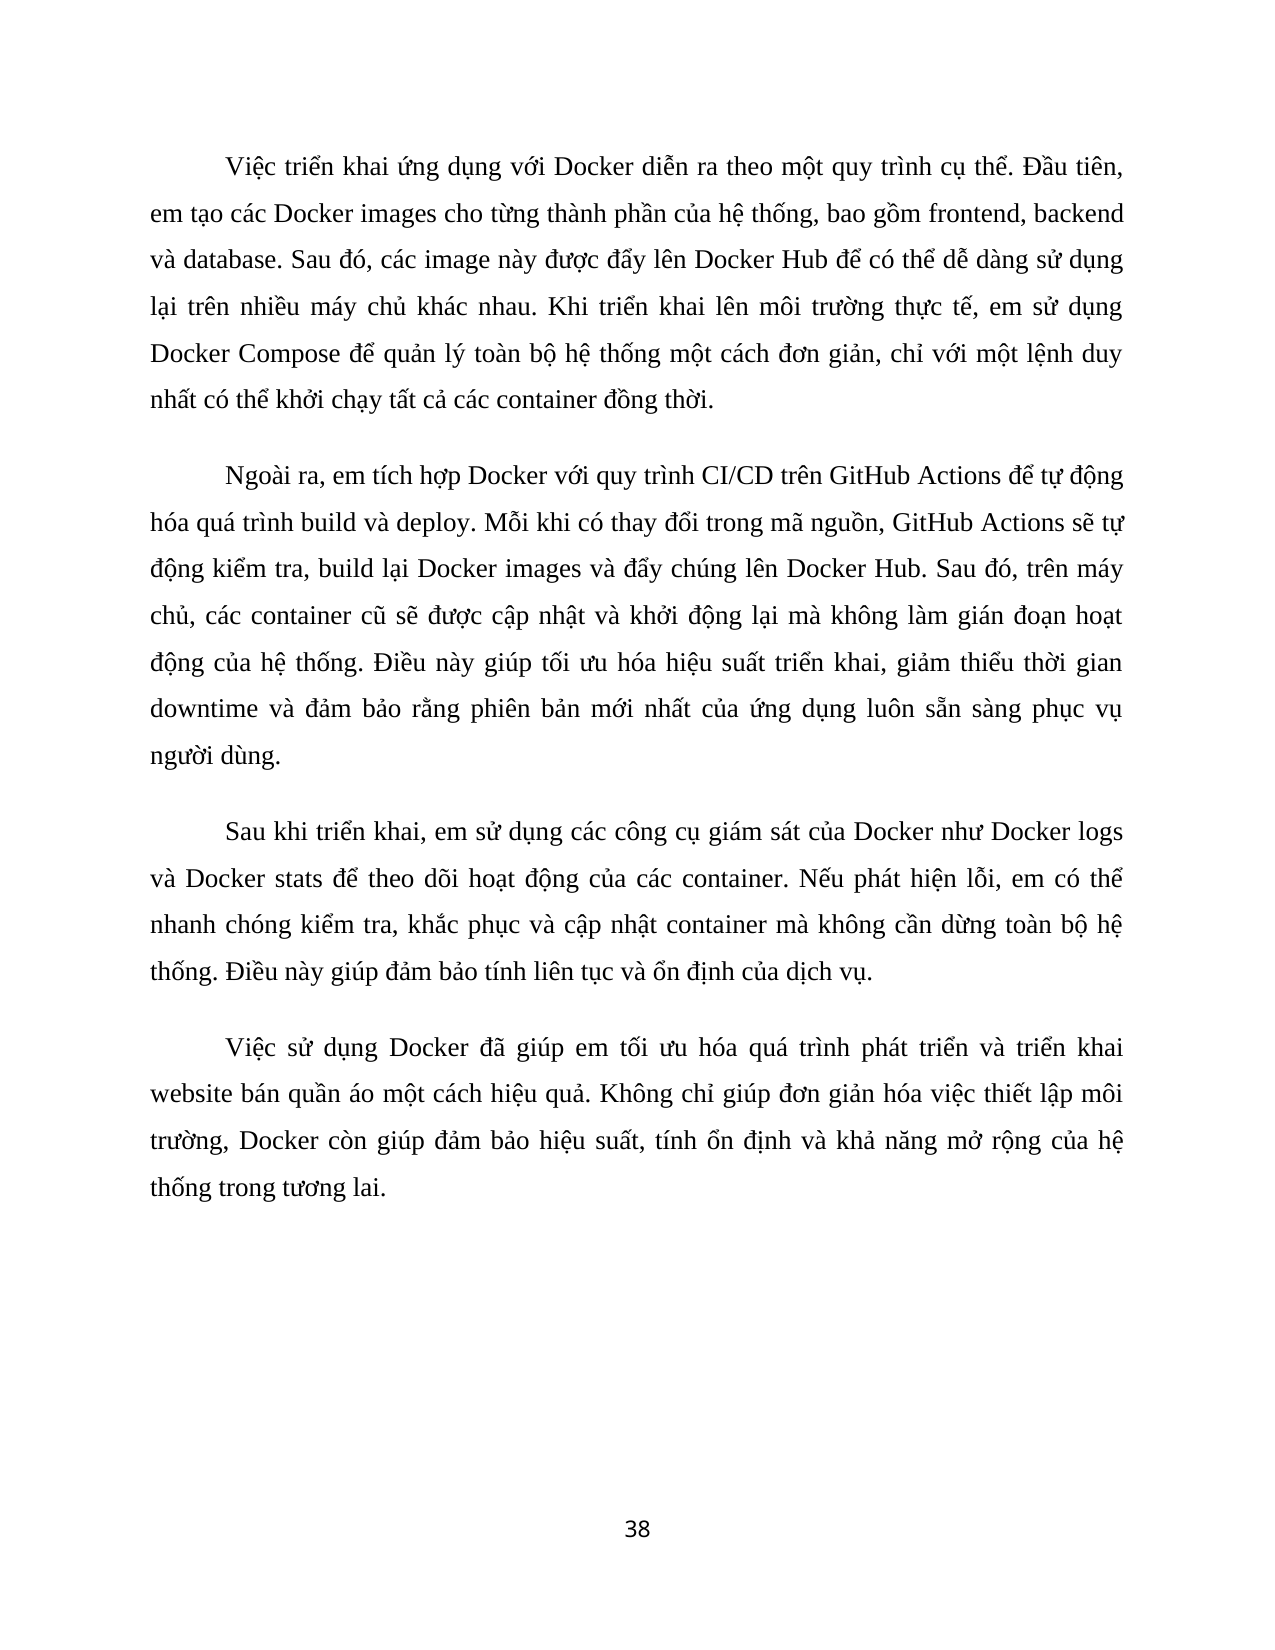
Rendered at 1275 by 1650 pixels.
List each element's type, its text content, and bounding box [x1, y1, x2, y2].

text Ngoài ra, em tích hợp Docker với quy trình CI/CD trên GitHub Actions để tự động hóa quá trình build và deploy. Mỗi khi có thay đổi trong mã nguồn, GitHub Actions sẽ tự động kiểm tra, build lại Docker images và đẩy chúng lên Docker Hub. Sau đó, trên máy chủ, các container cũ sẽ được cập nhật và khởi động lại mà không làm gián đoạn hoạt động của hệ thống. Điều này giúp tối ưu hóa hiệu suất triển khai, giảm thiểu thời gian downtime và đảm bảo rằng phiên bản mới nhất của ứng dụng luôn sẵn sàng phục vụ người dùng. [150, 459, 1125, 770]
text Việc triển khai ứng dụng với Docker diễn ra theo một quy trình cụ thể. Đầu tiên, em tạo các Docker images cho từng thành phần của hệ thống, bao gồm frontend, backend và database. Sau đó, các image này được đẩy lên Docker Hub để có thể dễ dàng sử dụng lại trên nhiều máy chủ khác nhau. Khi triển khai lên môi trường thực tế, em sử dụng Docker Compose để quản lý toàn bộ hệ thống một cách đơn giản, chỉ với một lệnh duy nhất có thể khởi chạy tất cả các container đồng thời. [150, 150, 1125, 414]
text Việc sử dụng Docker đã giúp em tối ưu hóa quá trình phát triển và triển khai website bán quần áo một cách hiệu quả. Không chỉ giúp đơn giản hóa việc thiết lập môi trường, Docker còn giúp đảm bảo hiệu suất, tính ổn định và khả năng mở rộng của hệ thống trong tương lai. [150, 1031, 1125, 1202]
text Sau khi triển khai, em sử dụng các công cụ giám sát của Docker như Docker logs và Docker stats để theo dõi hoạt động của các container. Nếu phát hiện lỗi, em có thể nhanh chóng kiểm tra, khắc phục và cập nhật container mà không cần dừng toàn bộ hệ thống. Điều này giúp đảm bảo tính liên tục và ổn định của dịch vụ. [150, 815, 1125, 986]
